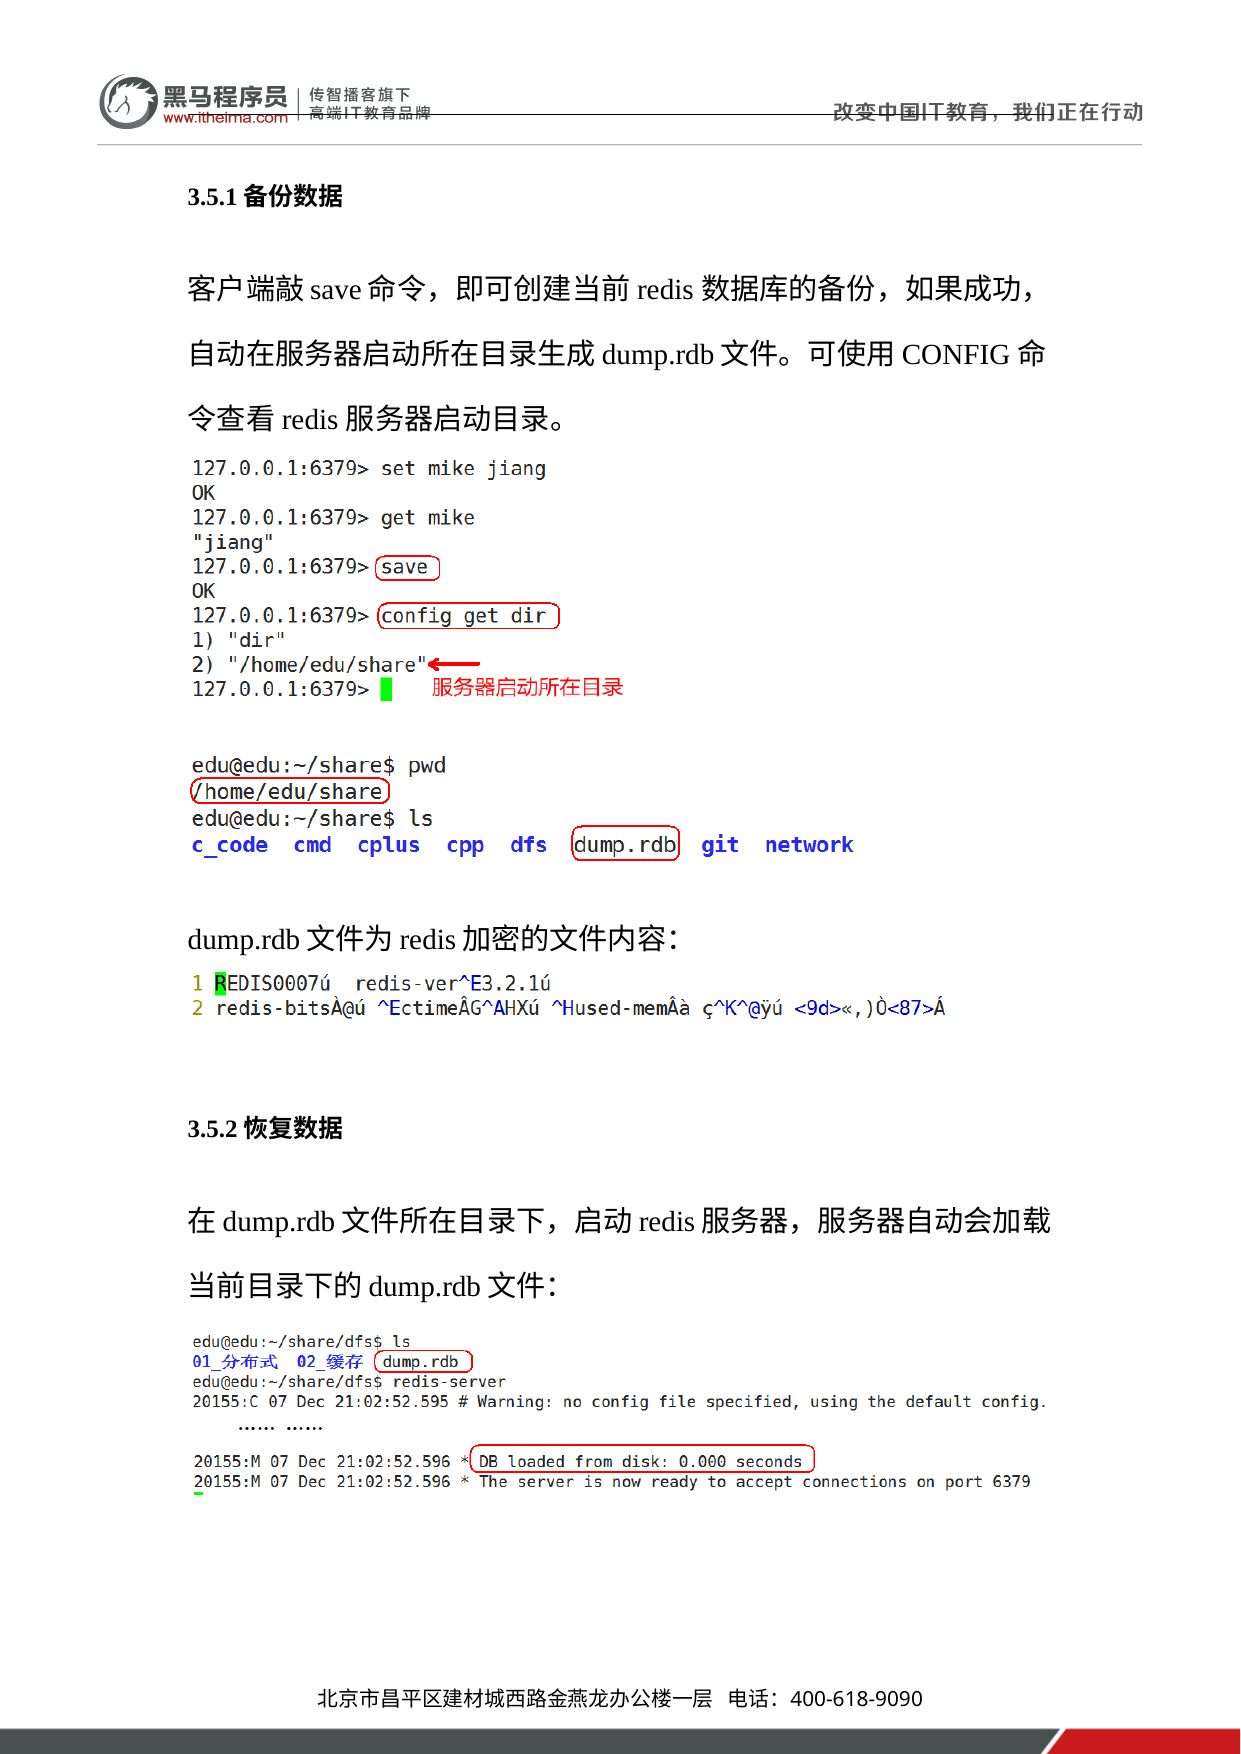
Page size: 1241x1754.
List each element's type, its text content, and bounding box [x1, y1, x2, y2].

subtitle 3.5.2 恢复数据 [187, 1094, 1053, 1159]
picture [187, 1328, 1054, 1499]
subtitle 3.5.1 备份数据 [187, 162, 1053, 227]
picture [187, 453, 633, 705]
text 客户端敲save命令，即可创建当前 redis 数据库的备份，如果成功，自动在服务器启动所在目录生成dump.rdb文件。可使用 CONFIG 命令查看 redis 服务器启动目录。 [187, 254, 1053, 449]
text dump.rdb文件为redis加密的文件内容： [187, 904, 1053, 969]
text 在dump.rdb文件所在目录下，启动redis服务器，服务器自动会加载当前目录下的dump.rdb文件： [187, 1186, 1053, 1316]
picture [0, 1669, 1241, 1754]
picture [187, 751, 889, 862]
picture [0, 3, 1241, 153]
picture [187, 969, 958, 1024]
